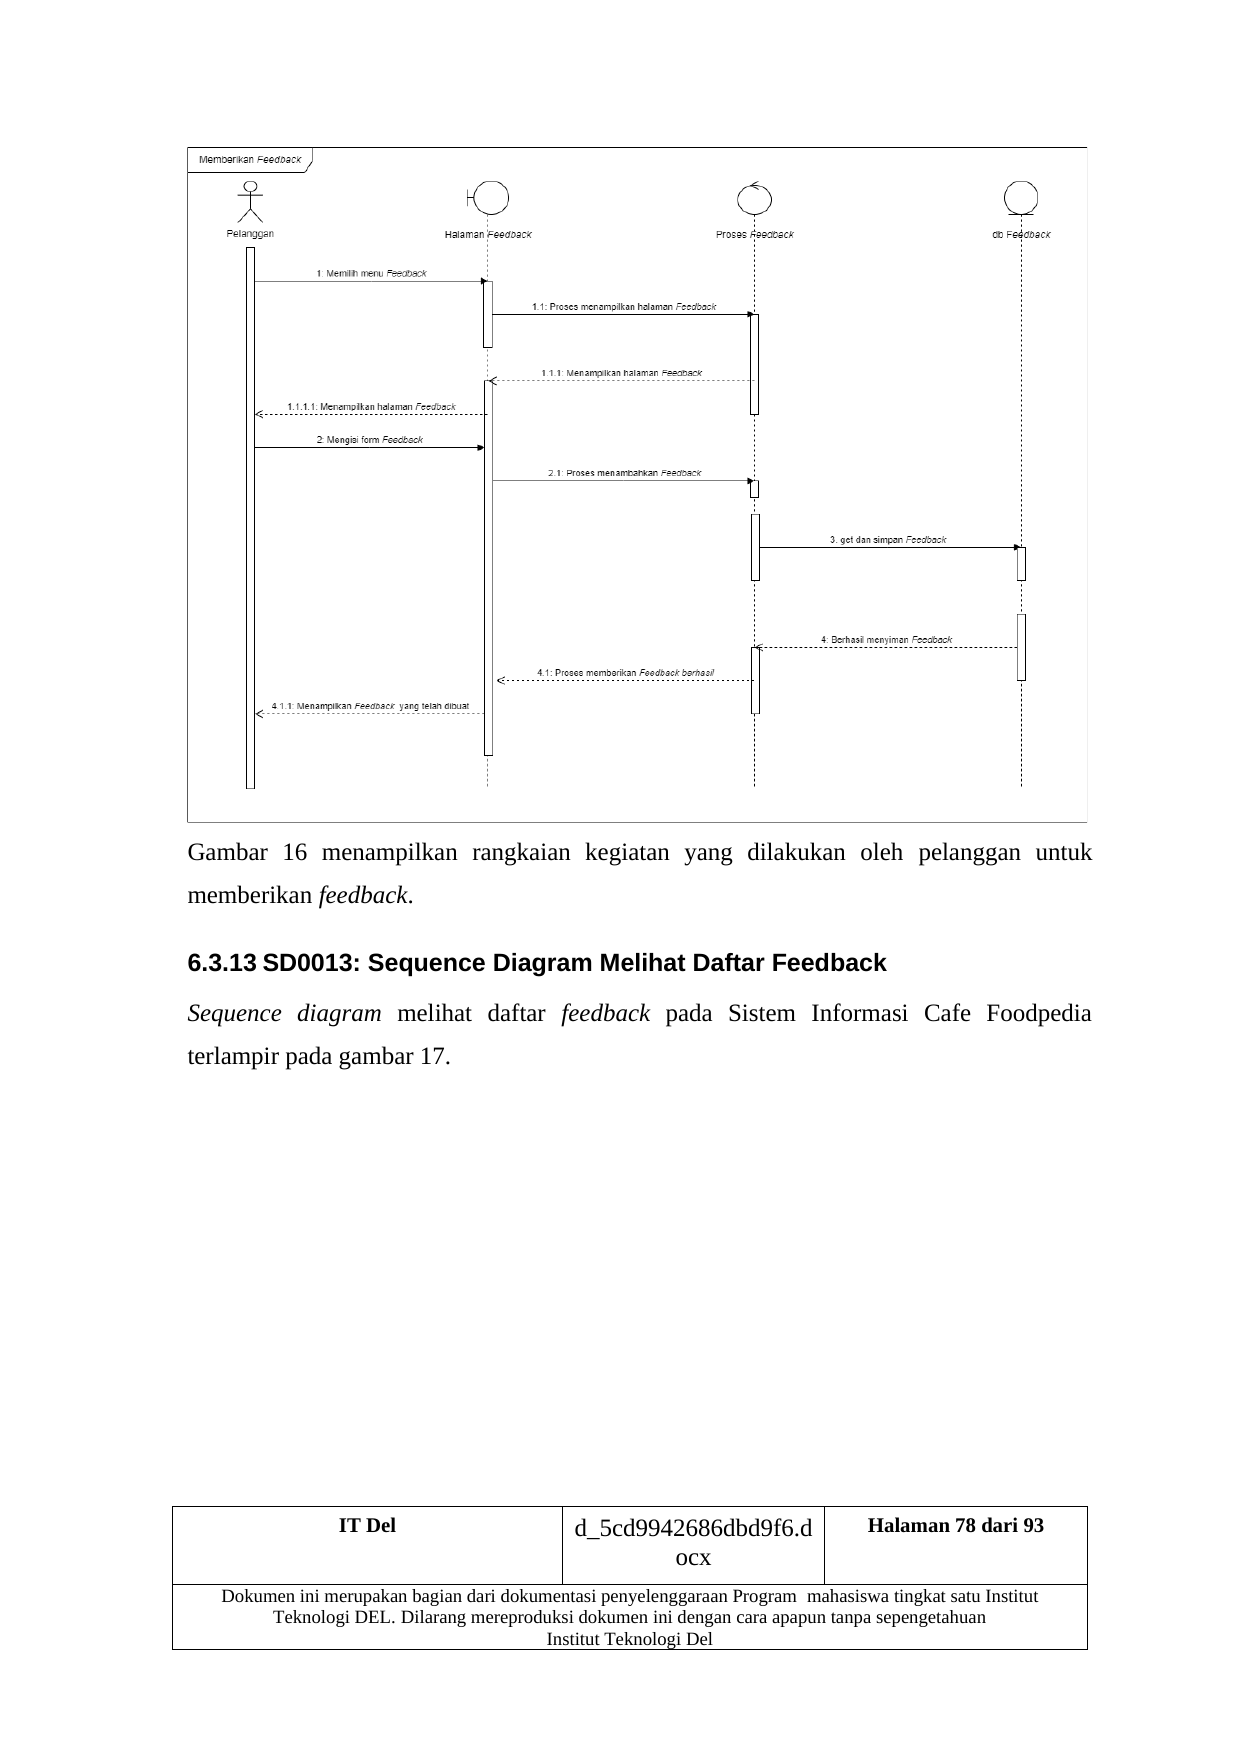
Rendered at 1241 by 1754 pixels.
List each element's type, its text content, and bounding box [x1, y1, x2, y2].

text Sequence diagram melihat daftar feedback pada Sistem Informasi Cafe Foodpedia terlampir pada gambar 17. [187, 998, 1092, 1069]
subtitle SD0013: Sequence Diagram Melihat Daftar Feedback [187, 948, 1092, 977]
text Gambar 16 menampilkan rangkaian kegiatan yang dilakukan oleh pelanggan untuk memberikan feedback. [187, 837, 1092, 909]
picture [187, 147, 1088, 823]
